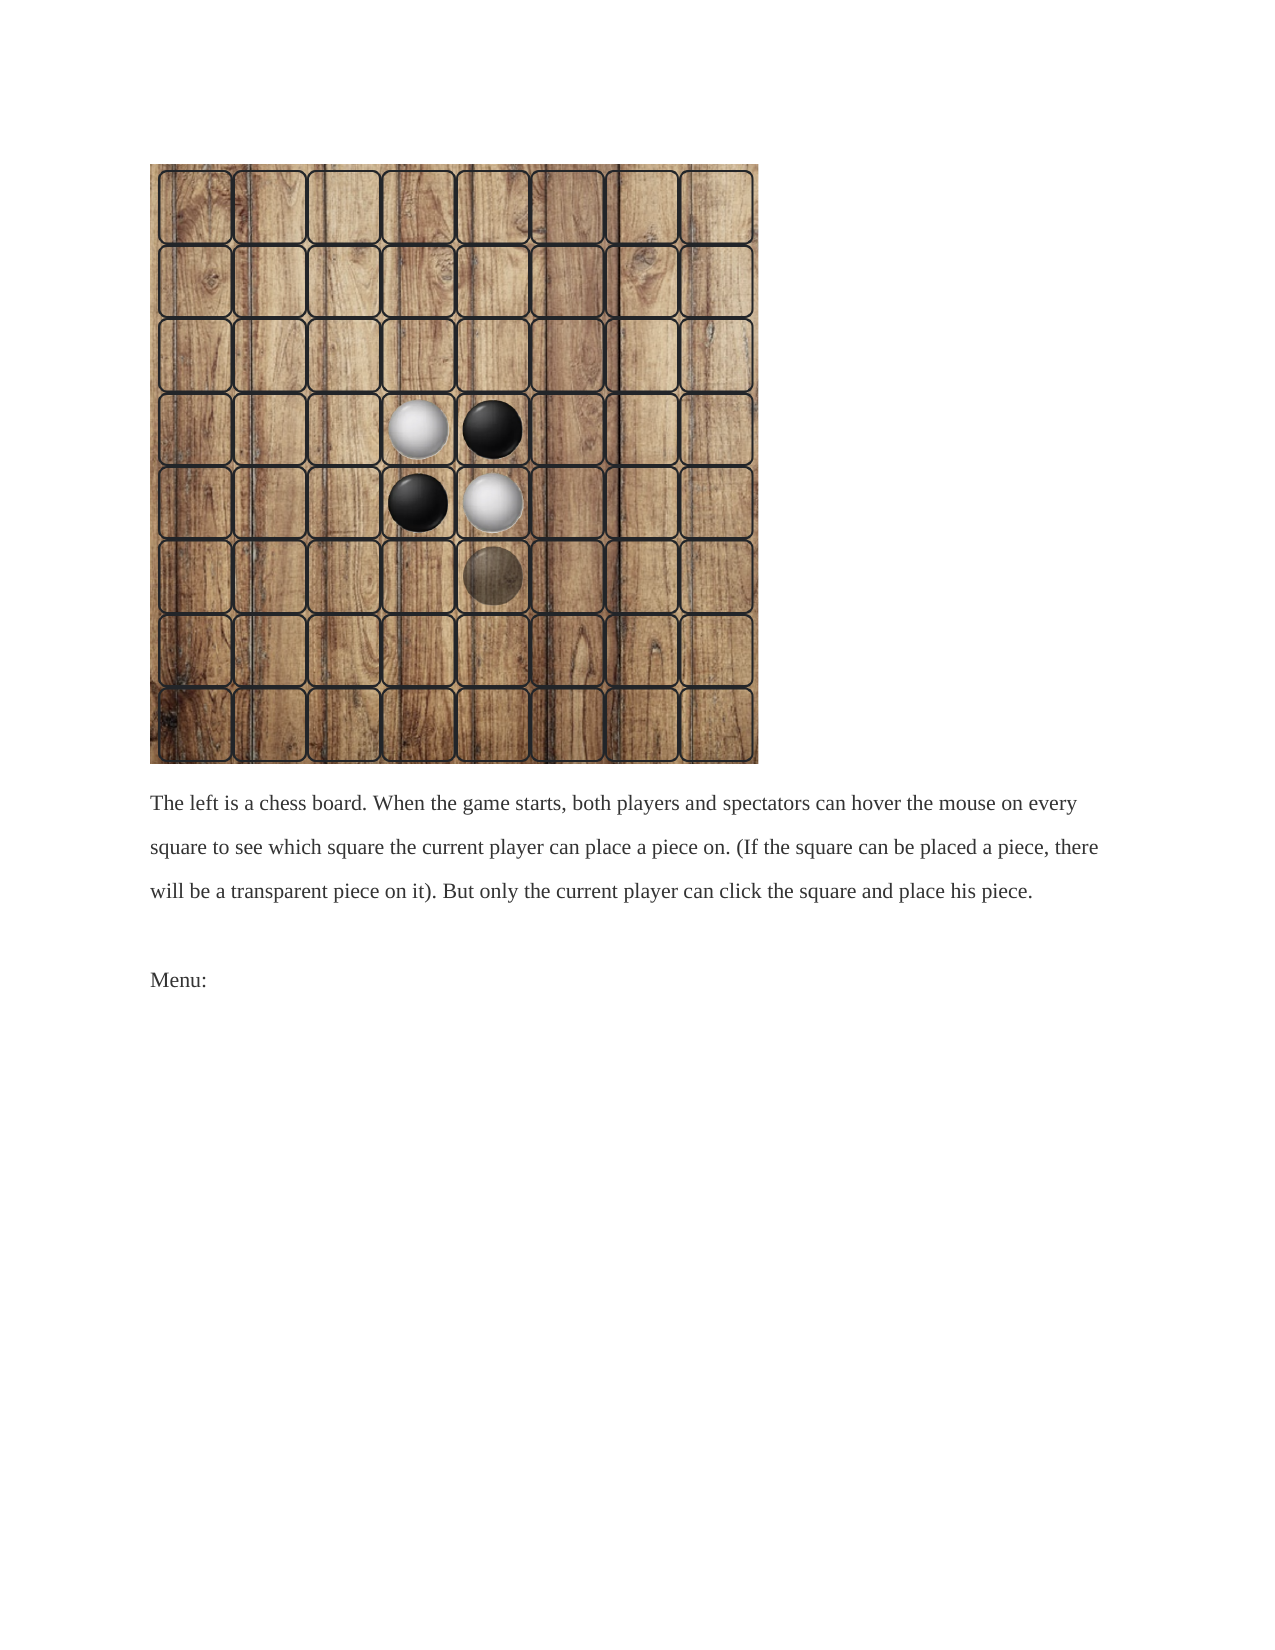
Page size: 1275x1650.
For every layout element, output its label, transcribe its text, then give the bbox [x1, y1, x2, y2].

picture [150, 164, 759, 764]
text Menu: [150, 957, 1125, 1001]
text The left is a chess board. When the game starts, both players and spectators can hover the mouse on every square to see which square the current player can place a piece on. (If the square can be placed a piece, there will be a transparent piece on it). But only the current player can click the square and place his piece. [150, 781, 1125, 913]
